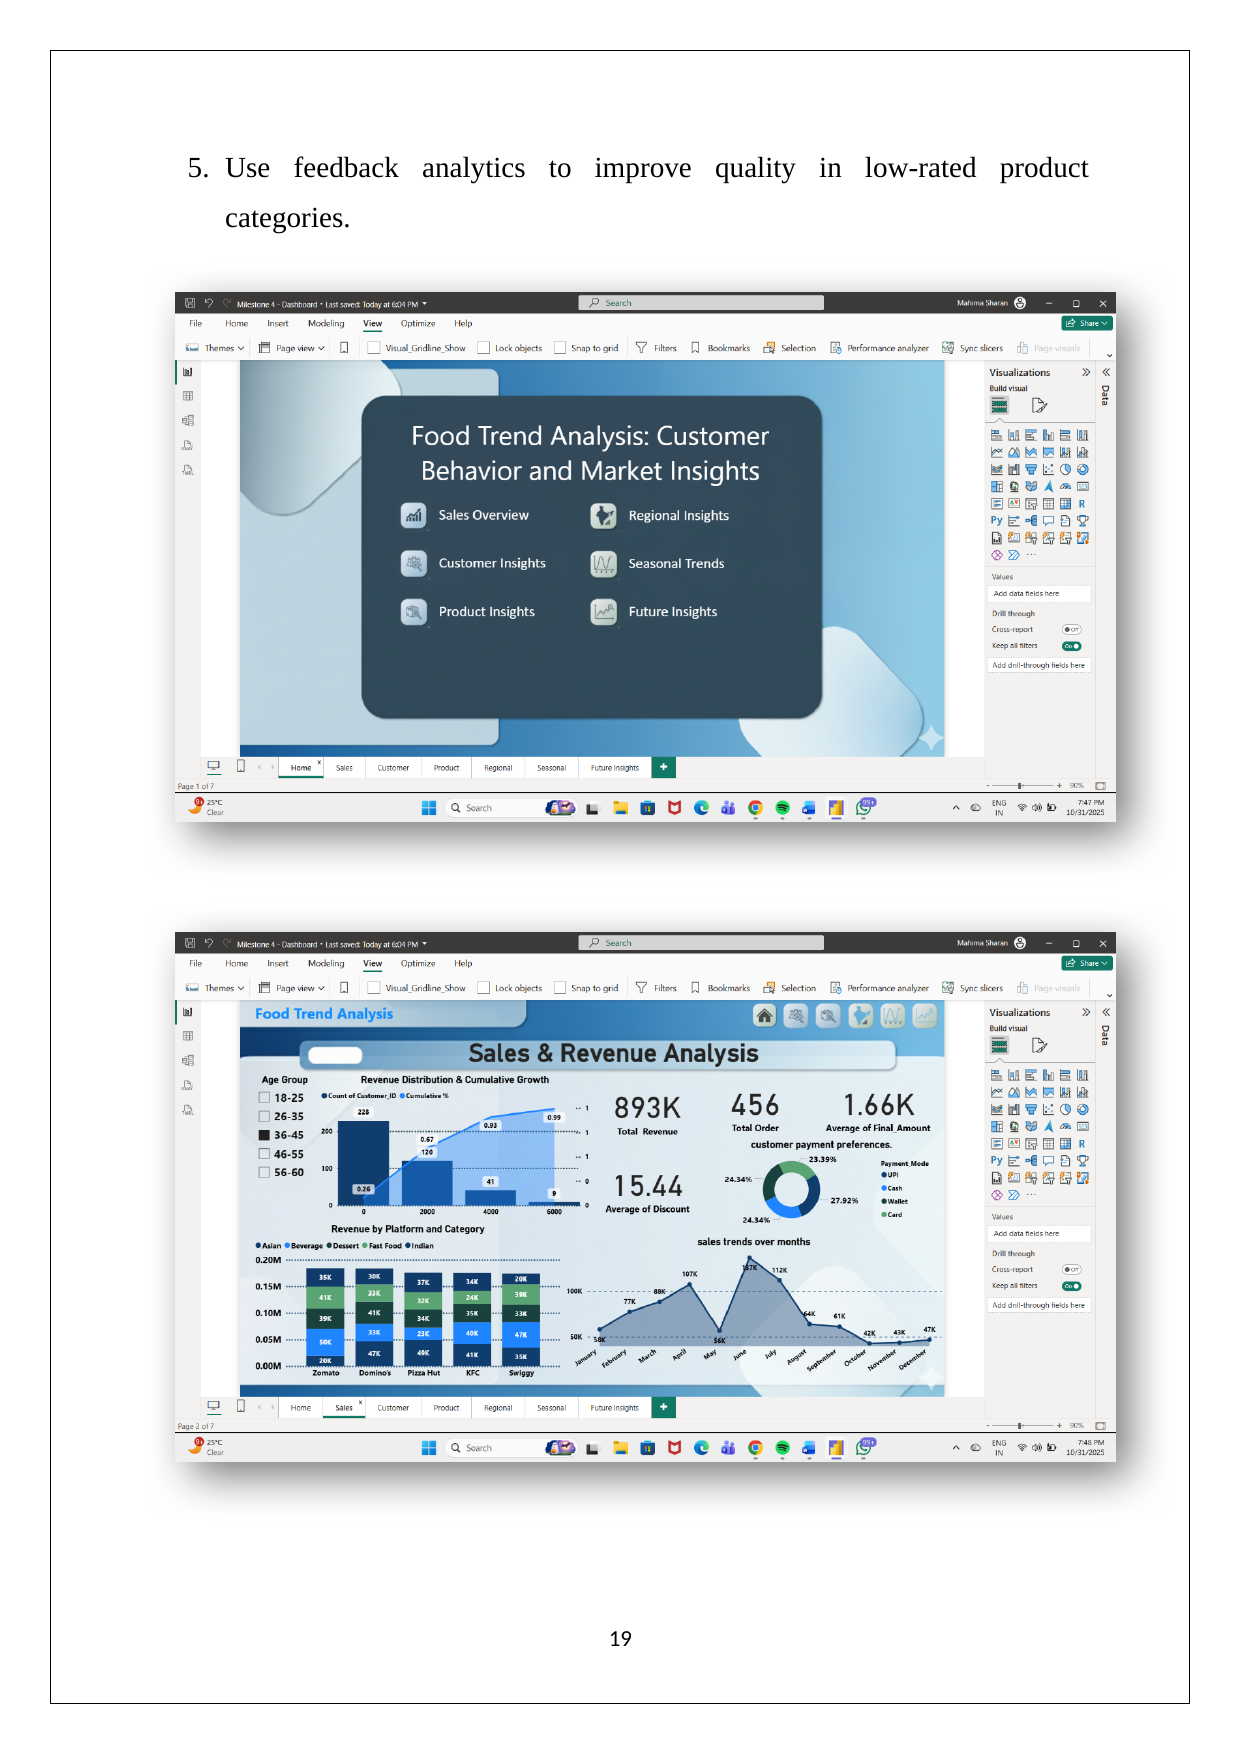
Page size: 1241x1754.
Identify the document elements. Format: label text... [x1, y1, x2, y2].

picture [175, 932, 1116, 1462]
picture [175, 292, 1116, 822]
list Use feedback analytics to improve quality in low-rated product categories. [187, 150, 1090, 234]
